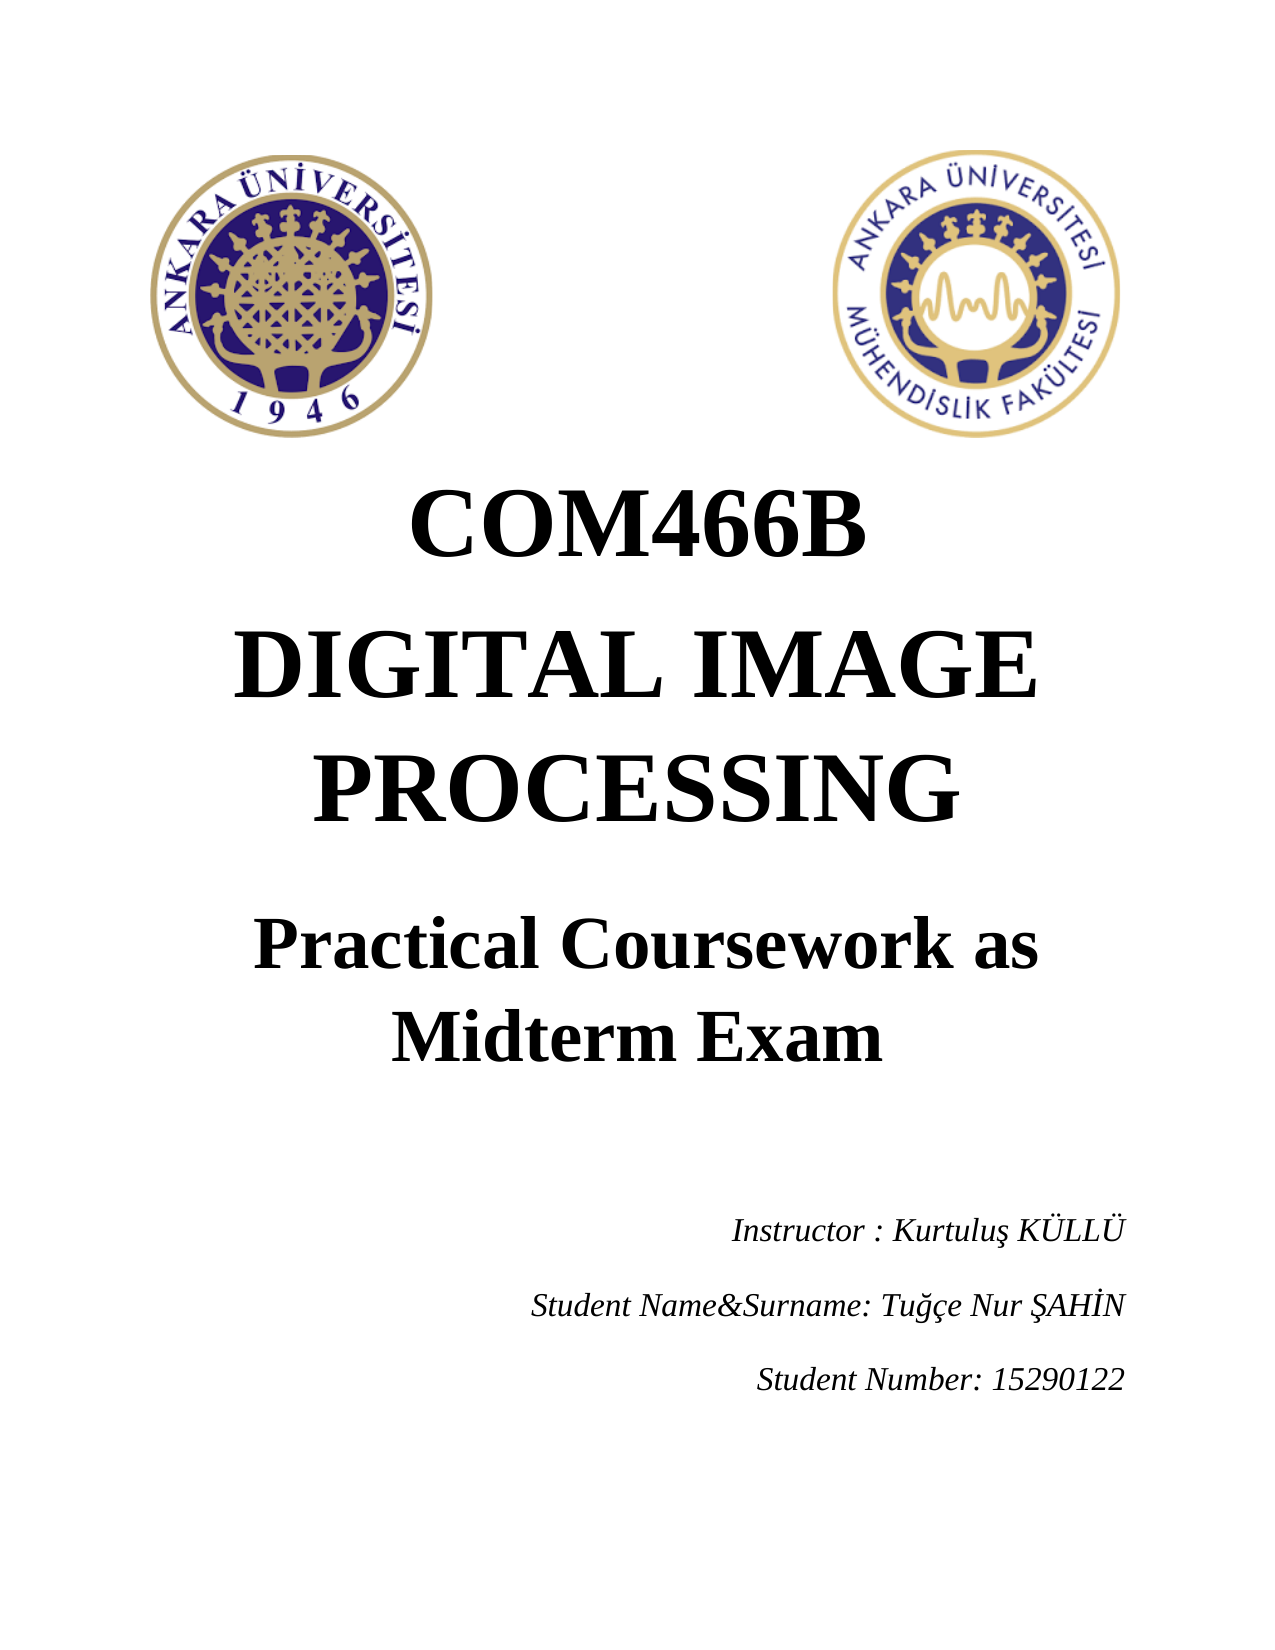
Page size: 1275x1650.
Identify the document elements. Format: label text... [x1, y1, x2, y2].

picture [150, 155, 433, 438]
picture [832, 150, 1121, 438]
text Instructor : Kurtuluş KÜLLÜ [150, 1211, 1125, 1249]
text DIGITAL IMAGE PROCESSING [150, 604, 1125, 843]
text Practical Coursework as Midterm Exam [150, 898, 1125, 1077]
text COM466B [150, 463, 1125, 578]
text Student Name&Surname: Tuğçe Nur ŞAHİN [150, 1285, 1125, 1323]
text Student Number: 15290122 [150, 1359, 1125, 1397]
